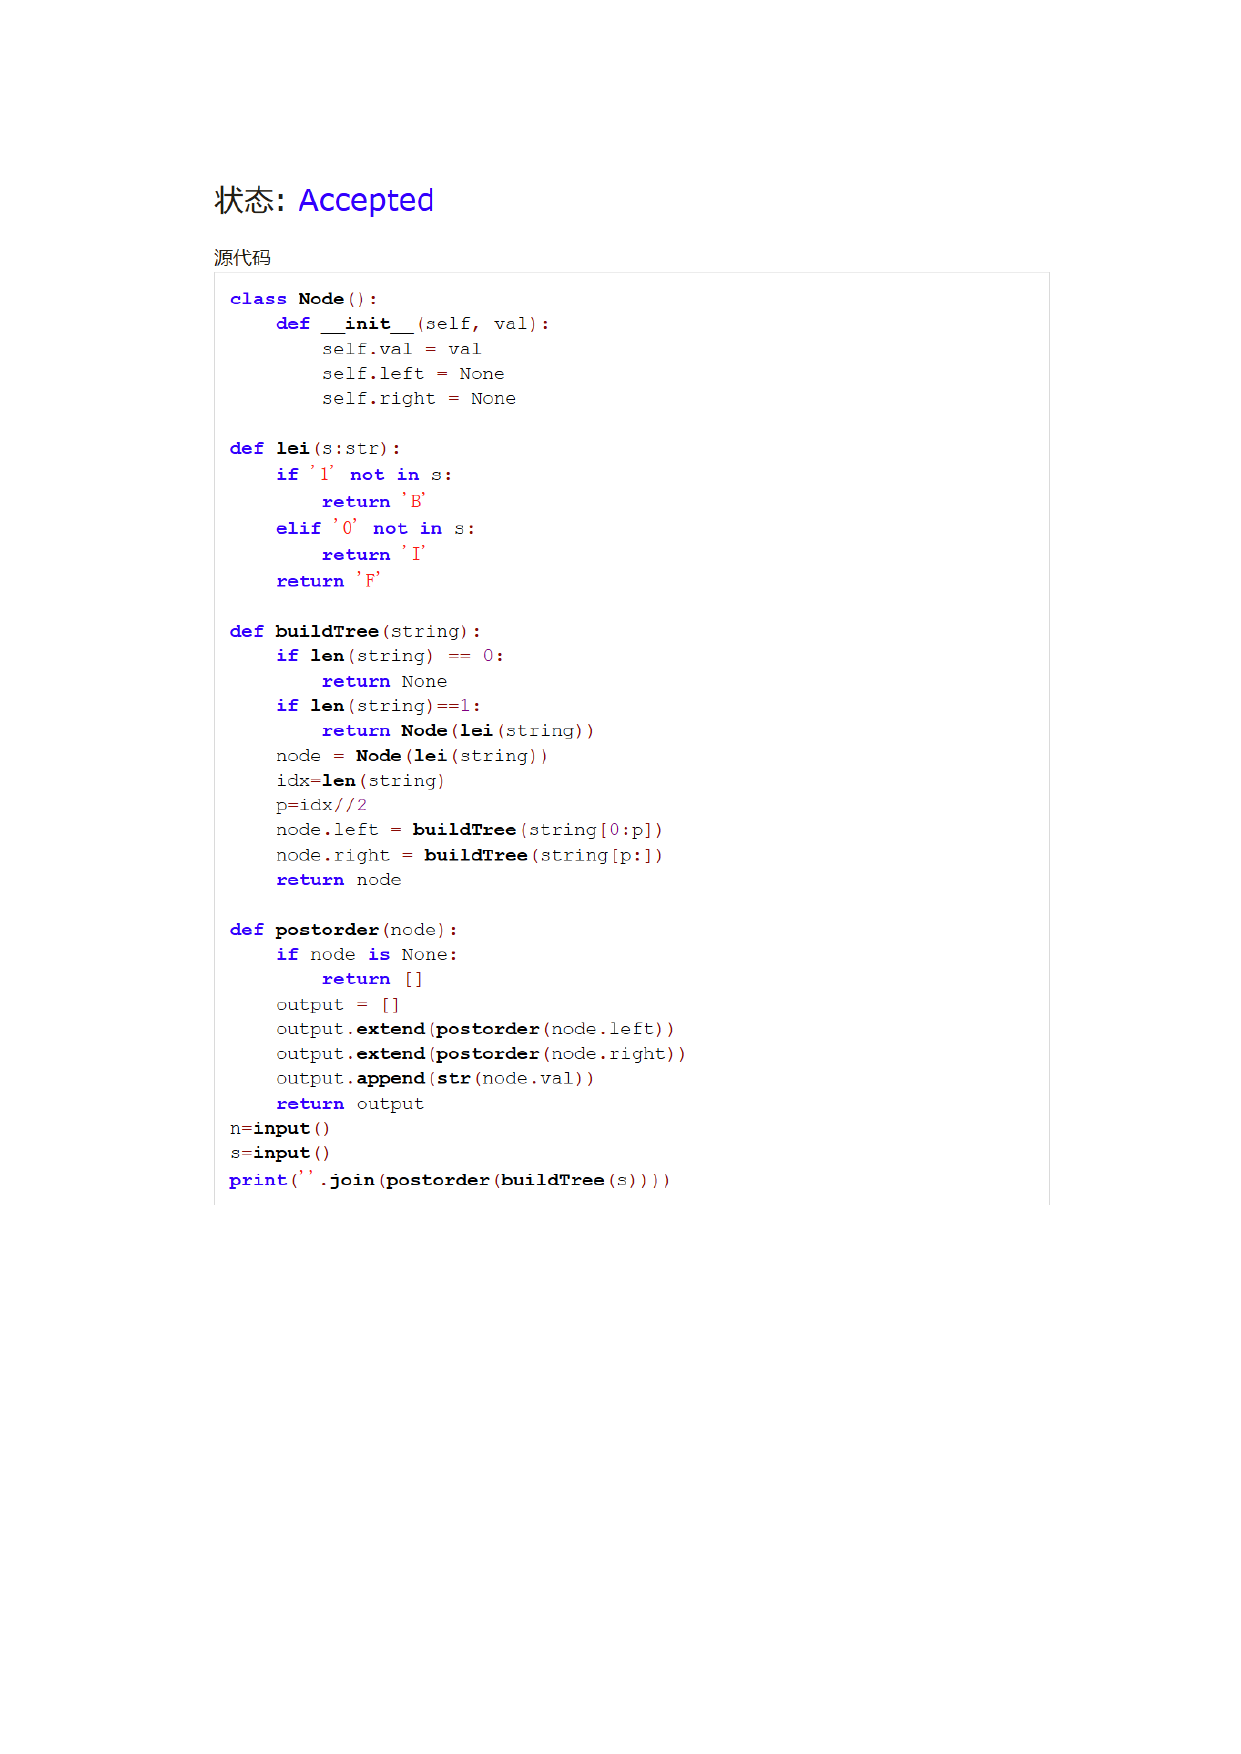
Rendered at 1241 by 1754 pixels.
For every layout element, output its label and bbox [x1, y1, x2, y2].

picture [187, 162, 1053, 1205]
